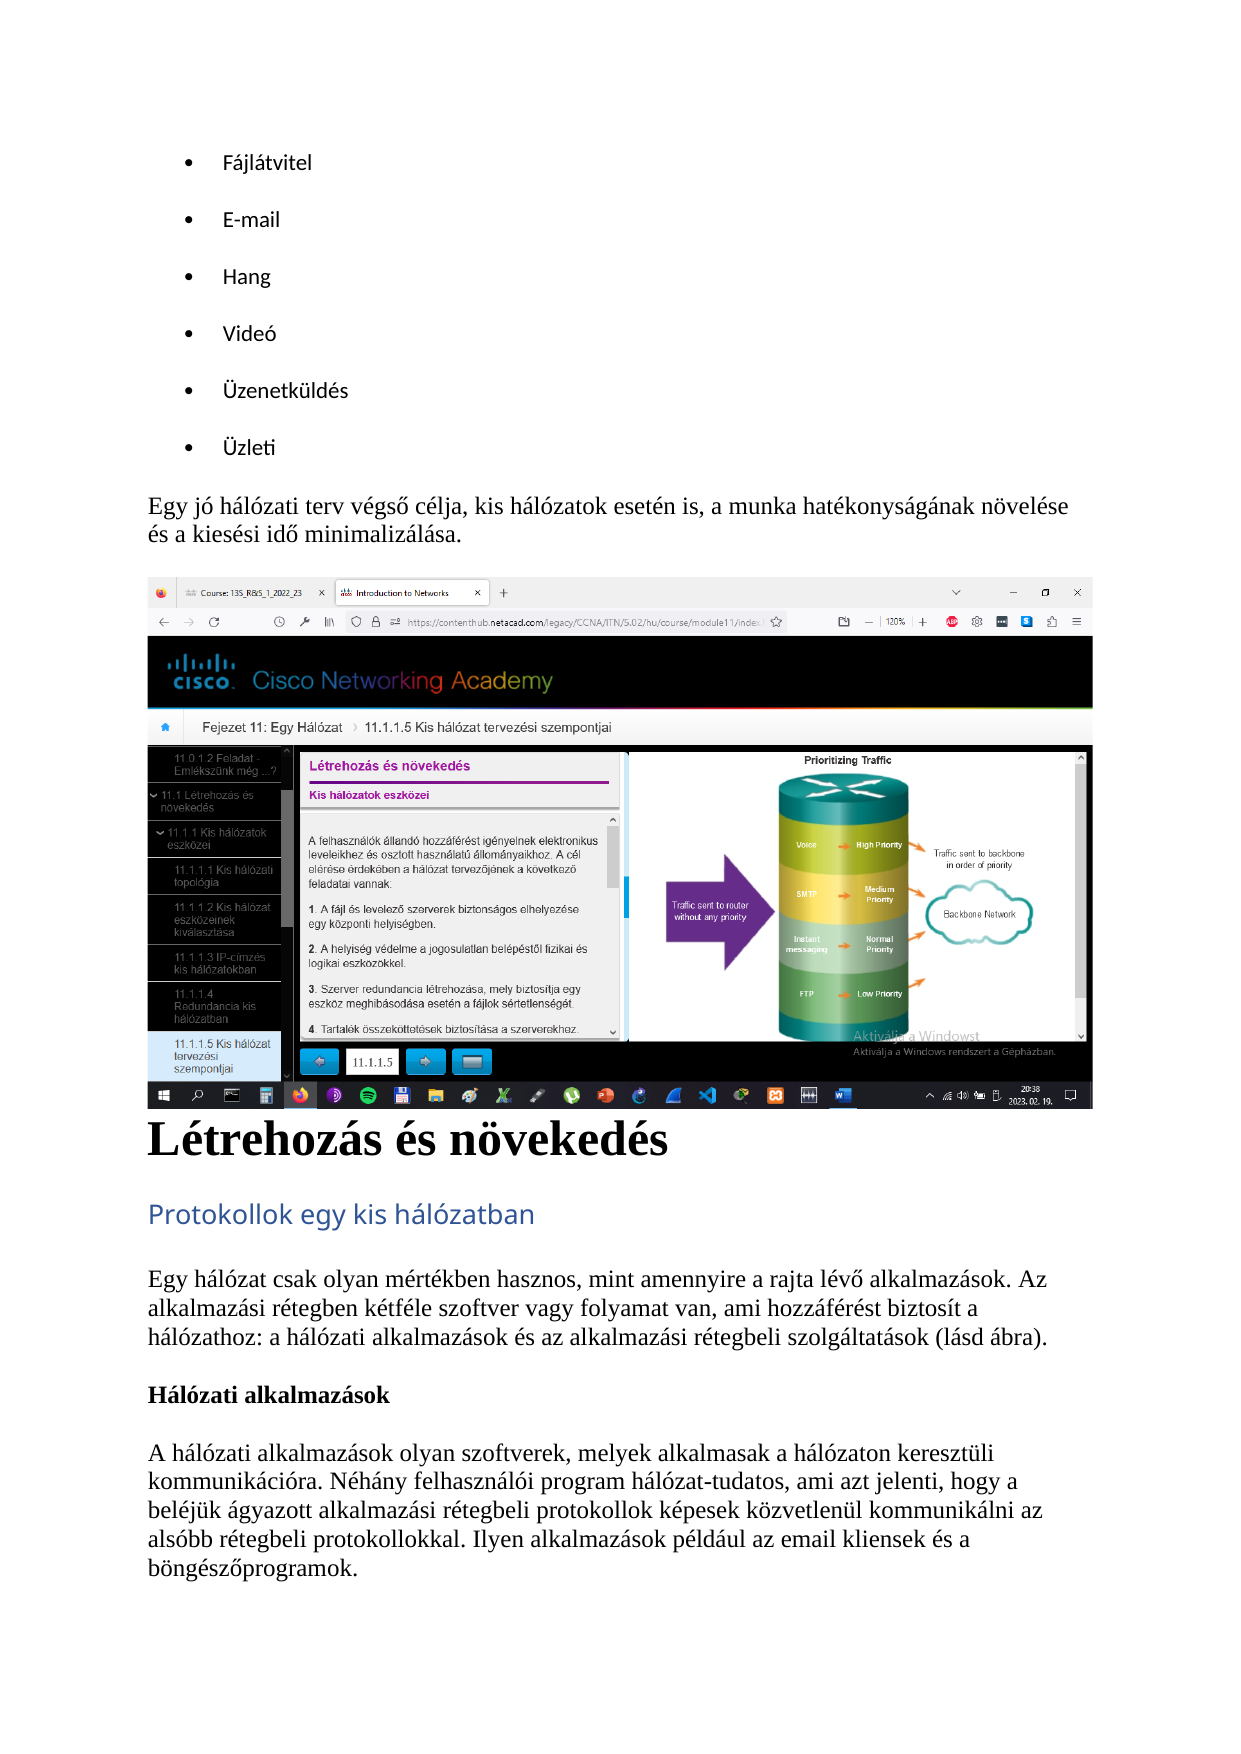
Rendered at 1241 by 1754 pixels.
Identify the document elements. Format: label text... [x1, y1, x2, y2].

text A hálózati alkalmazások olyan szoftverek, melyek alkalmasak a hálózaton keresztüli kommunikációra. Néhány felhasználói program hálózat-tudatos, ami azt jelenti, hogy a beléjük ágyazott alkalmazási rétegbeli protokollok képesek közvetlenül kommunikálni az alsóbb rétegbeli protokollokkal. Ilyen alkalmazások például az email kliensek és a böngészőprogramok. [148, 1438, 1093, 1581]
list Üzenetküldés [185, 376, 1093, 404]
picture [147, 577, 1093, 1109]
subtitle Protokollok egy kis hálózatban [148, 1195, 1093, 1232]
text Egy hálózat csak olyan mértékben hasznos, mint amennyire a rajta lévő alkalmazások. Az alkalmazási rétegben kétféle szoftver vagy folyamat van, ami hozzáférést biztosít a hálózathoz: a hálózati alkalmazások és az alkalmazási rétegbeli szolgáltatások (lásd ábra). [148, 1264, 1093, 1351]
list Videó [185, 319, 1093, 347]
list Fájlátvitel [185, 148, 1093, 176]
list E-mail [185, 205, 1093, 233]
list Üzleti [185, 433, 1093, 462]
text Egy jó hálózati terv végső célja, kis hálózatok esetén is, a munka hatékonyságának növelése és a kiesési idő minimalizálása. [148, 491, 1093, 548]
list Hang [185, 262, 1093, 290]
text Hálózati alkalmazások [148, 1380, 1093, 1408]
subtitle Létrehozás és növekedés [148, 1109, 1093, 1166]
